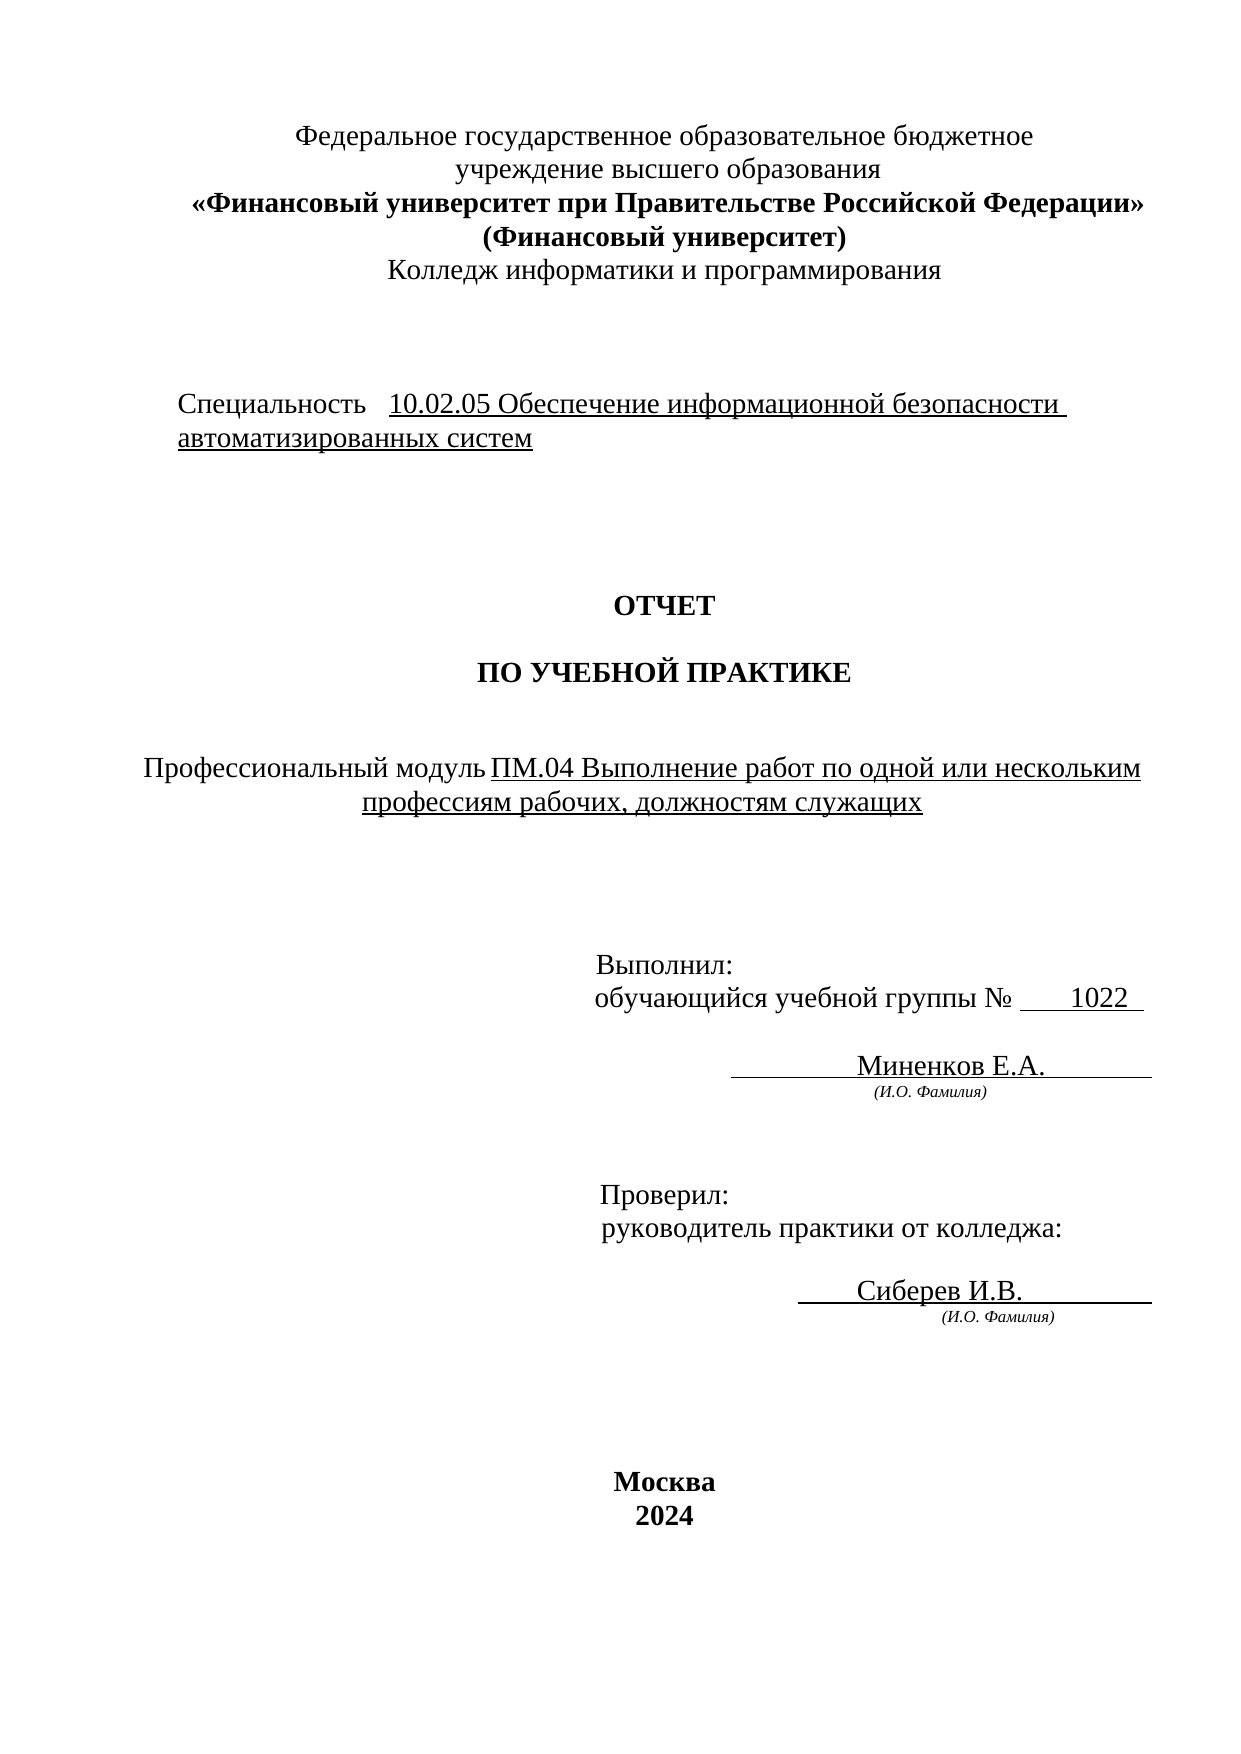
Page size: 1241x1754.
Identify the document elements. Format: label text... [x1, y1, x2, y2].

text «Финансовый университет при Правительстве Российской Федерации» [177, 185, 1152, 219]
text Выполнил: [177, 947, 1152, 981]
text Москва [177, 1464, 1152, 1498]
text ОТЧЕТ [177, 588, 1152, 621]
text 2024 [177, 1498, 1152, 1532]
text (Финансовый университет) [177, 219, 1152, 252]
text Миненков Е.А. [177, 1048, 1152, 1081]
text ПО УЧЕБНОЙ ПРАКТИКЕ [177, 655, 1152, 688]
text Специальность 10.02.05 Обеспечение информационной безопасности автоматизированных систем [177, 386, 1152, 453]
text (И.О. Фамилия) [177, 1081, 1152, 1115]
text Проверил: [177, 1177, 1152, 1211]
text Профессиональный модуль ПМ.04 Выполнение работ по одной или нескольким профессиям рабочих, должностям служащих [133, 751, 1152, 818]
text Федеральное государственное образовательное бюджетное [177, 118, 1152, 152]
text (И.О. Фамилия) [693, 1306, 1152, 1340]
text учреждение высшего образования [177, 152, 1152, 185]
text обучающийся учебной группы № 1022 [177, 981, 1152, 1014]
text Колледж информатики и программирования [177, 252, 1152, 286]
text Сиберев И.В. [177, 1273, 1152, 1306]
text руководитель практики от колледжа: [177, 1211, 1152, 1244]
